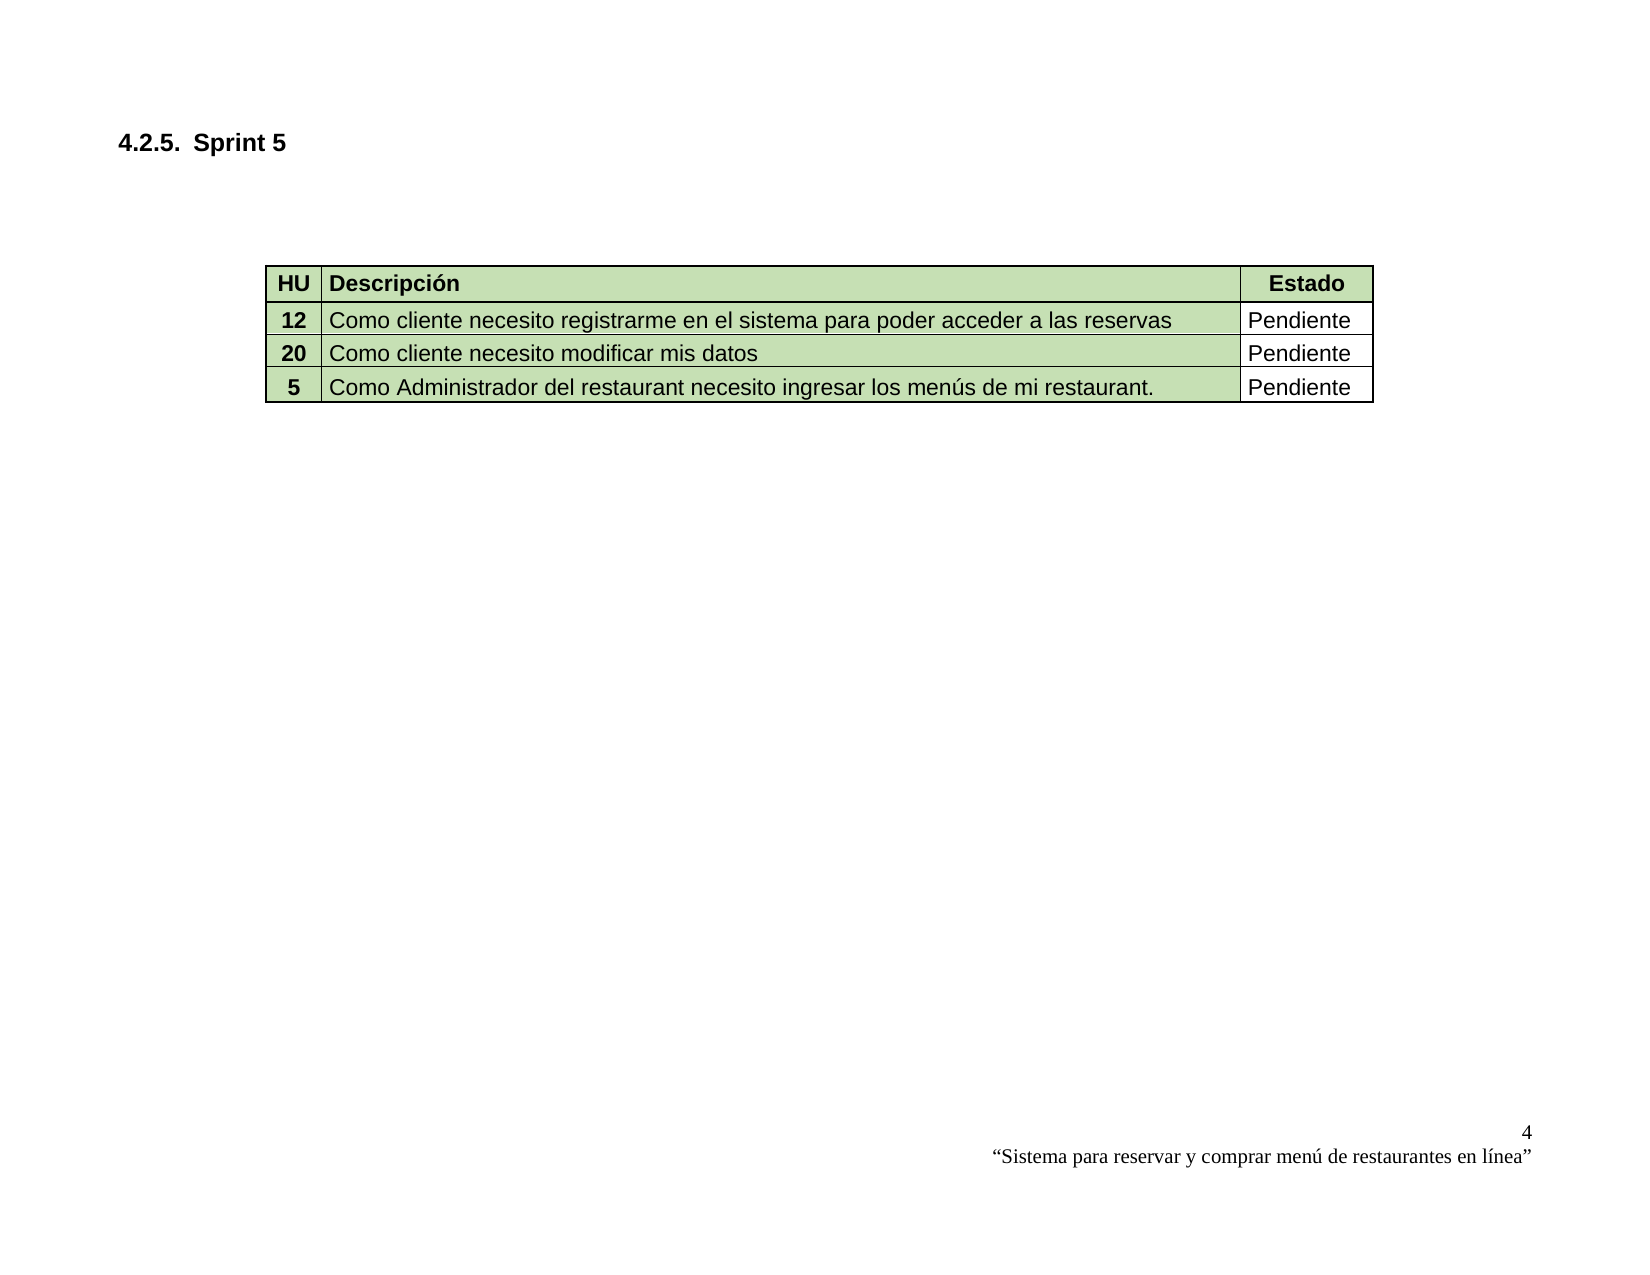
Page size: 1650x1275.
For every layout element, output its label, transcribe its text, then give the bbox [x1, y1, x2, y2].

table_cell Pendiente [1241, 335, 1372, 366]
table_cell Pendiente [1241, 367, 1372, 401]
table_cell 12 [267, 303, 321, 333]
list Sprint 5 [118, 128, 1532, 157]
table_header Estado [1241, 267, 1372, 301]
table_cell 20 [267, 335, 321, 366]
table_cell Como cliente necesito modificar mis datos [322, 335, 1240, 366]
table_header HU [267, 267, 321, 301]
table_cell Como cliente necesito registrarme en el sistema para poder acceder a las reservas [322, 303, 1240, 333]
table_cell Como Administrador del restaurant necesito ingresar los menús de mi restaurant. [322, 367, 1240, 401]
table_cell Pendiente [1241, 303, 1372, 333]
table_cell 5 [267, 367, 321, 401]
table_header Descripción [322, 267, 1240, 301]
